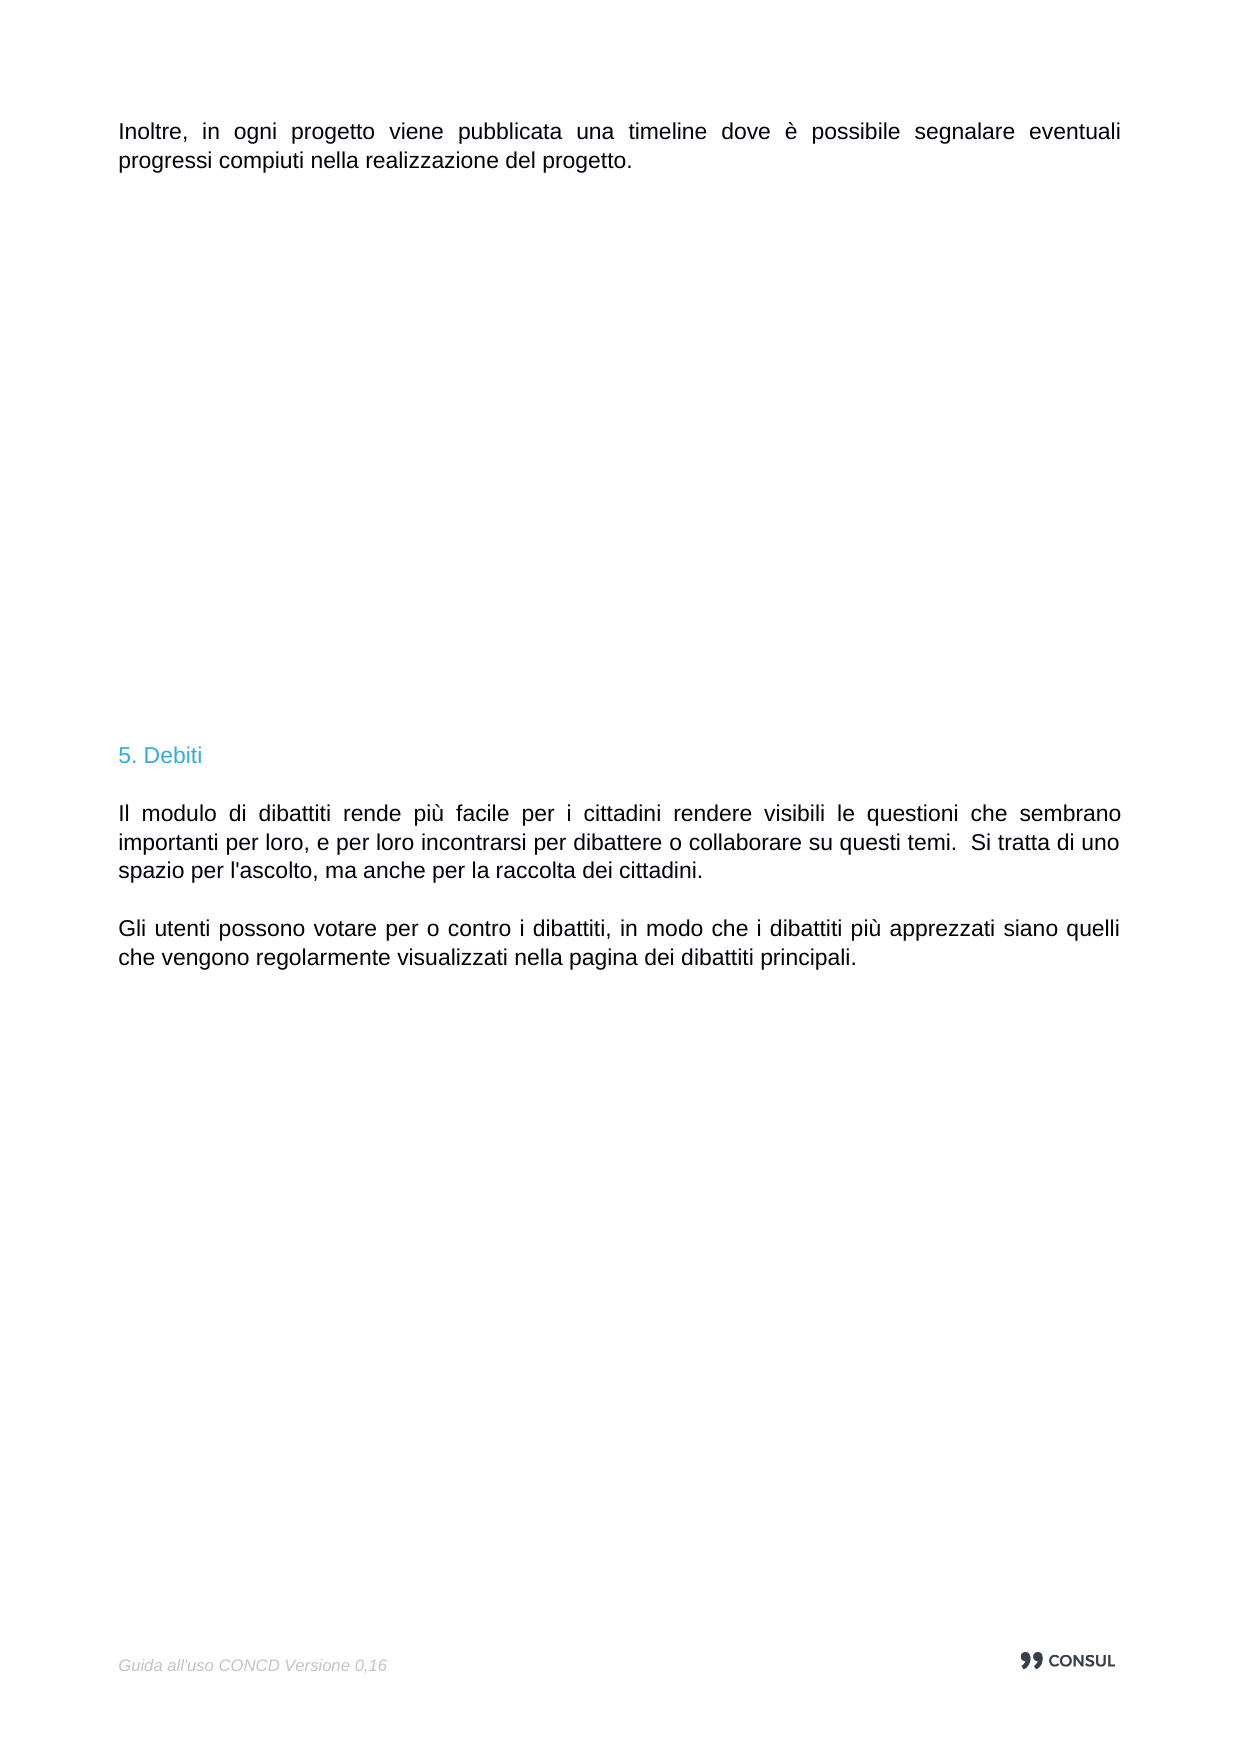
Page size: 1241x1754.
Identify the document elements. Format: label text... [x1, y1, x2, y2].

picture [1017, 1650, 1118, 1672]
text Il modulo di dibattiti rende più facile per i cittadini rendere visibili le questioni che sembrano importanti per loro, e per loro incontrarsi per dibattere o collaborare su questi temi. Si tratta di uno spazio per l'ascolto, ma anche per la raccolta dei cittadini. [118, 799, 1122, 884]
text 5. Debiti [118, 742, 1122, 768]
text Gli utenti possono votare per o contro i dibattiti, in modo che i dibattiti più apprezzati siano quelli che vengono regolarmente visualizzati nella pagina dei dibattiti principali. [118, 915, 1122, 971]
text Inoltre, in ogni progetto viene pubblicata una timeline dove è possibile segnalare eventuali progressi compiuti nella realizzazione del progetto. [118, 118, 1122, 173]
